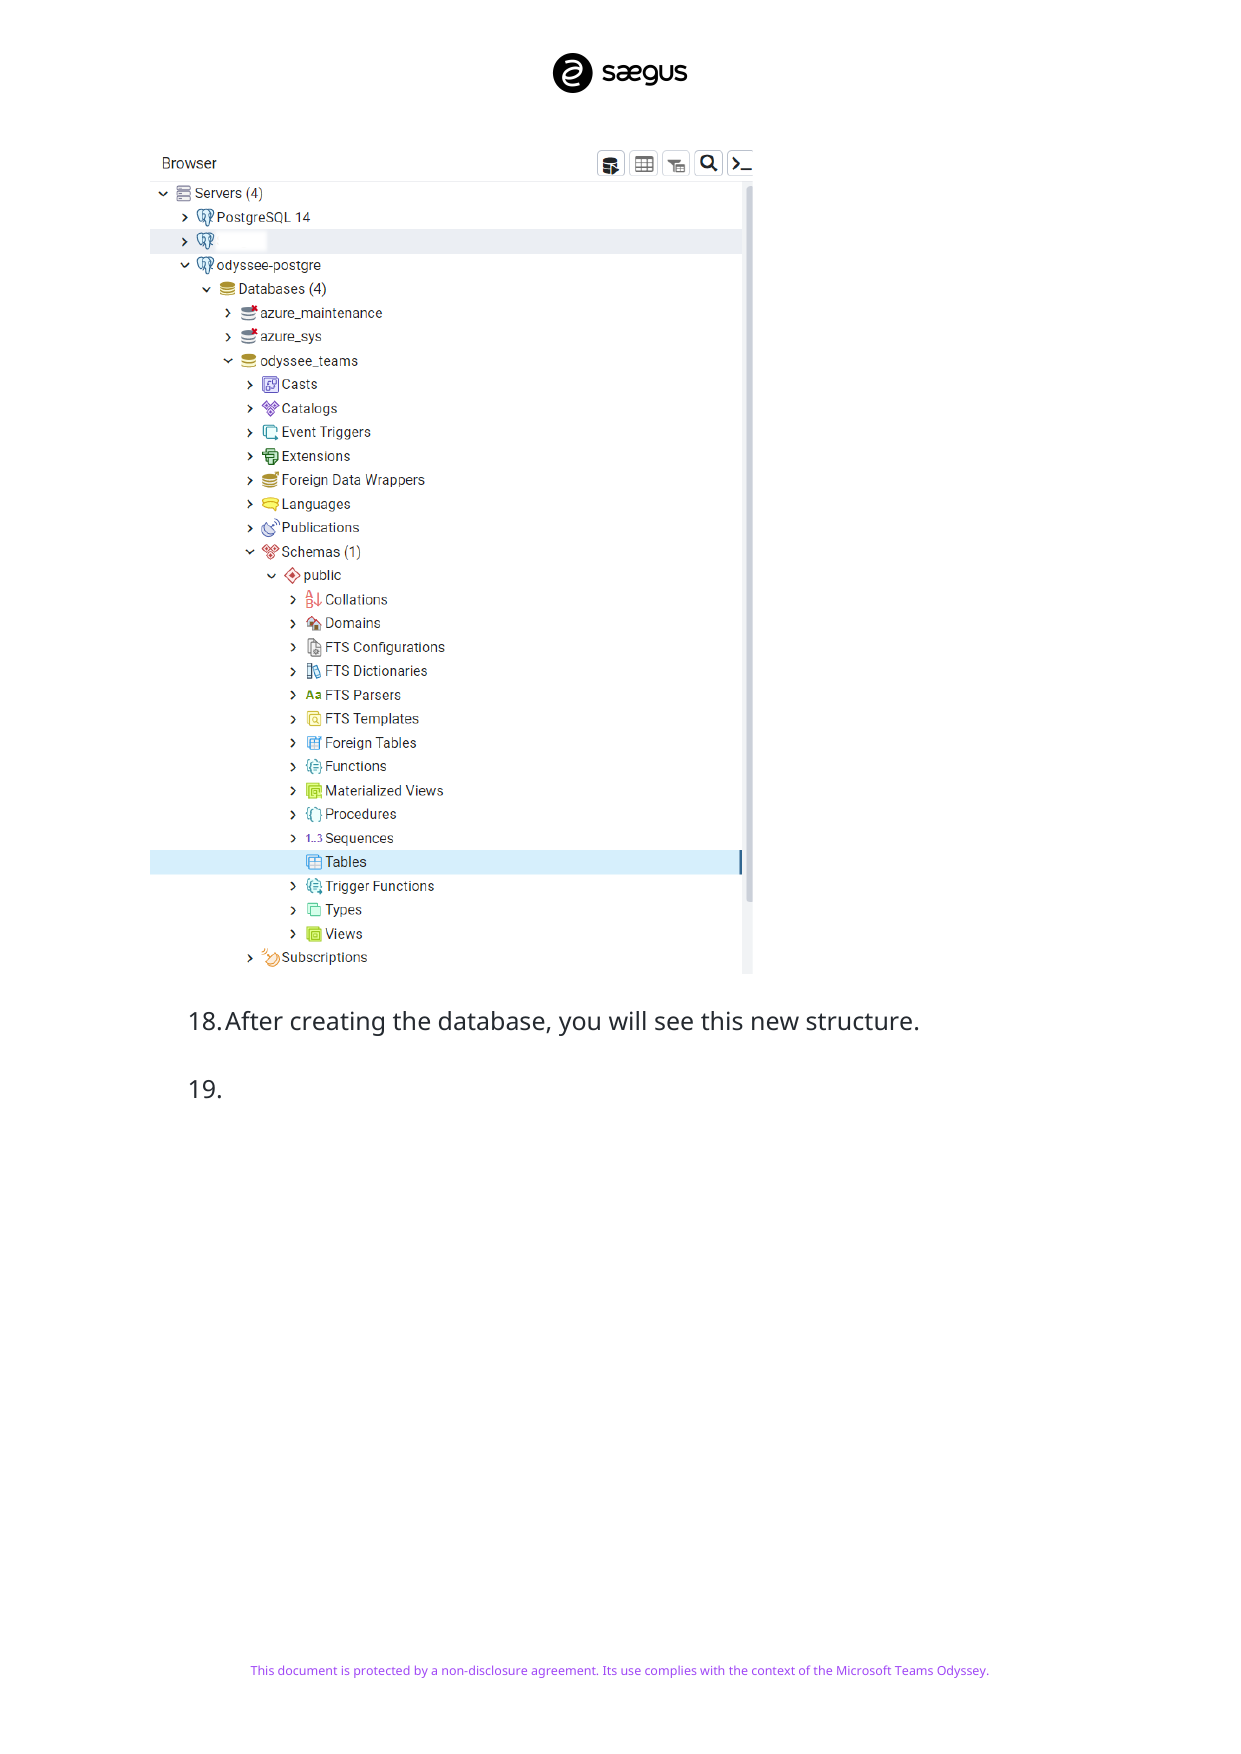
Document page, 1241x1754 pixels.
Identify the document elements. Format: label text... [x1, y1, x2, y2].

list After creating the database, you will see this new structure. [187, 1003, 1090, 1037]
picture [150, 150, 753, 974]
